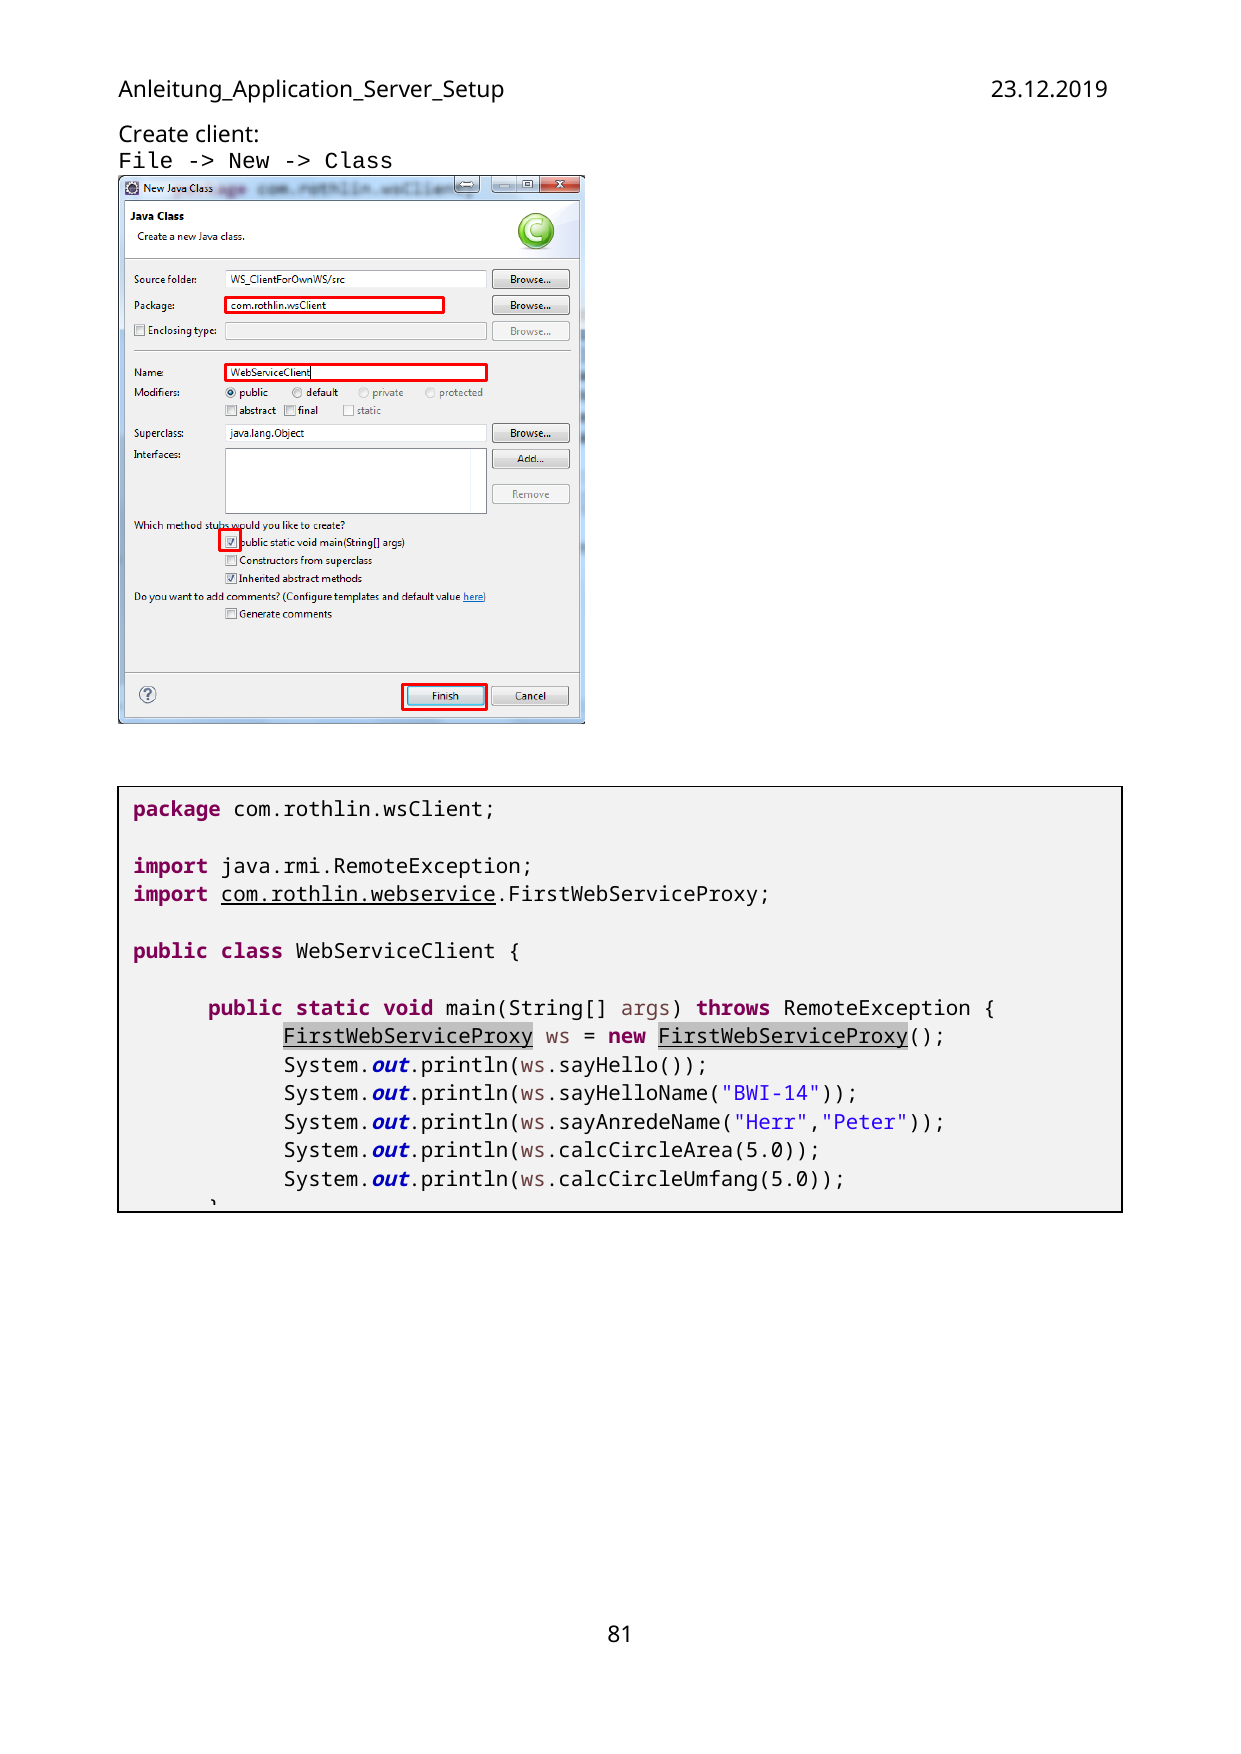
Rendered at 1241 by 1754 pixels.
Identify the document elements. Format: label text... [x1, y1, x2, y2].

text File -> New -> Class [118, 149, 1122, 175]
picture [118, 175, 585, 724]
text Create client: [118, 118, 1122, 149]
